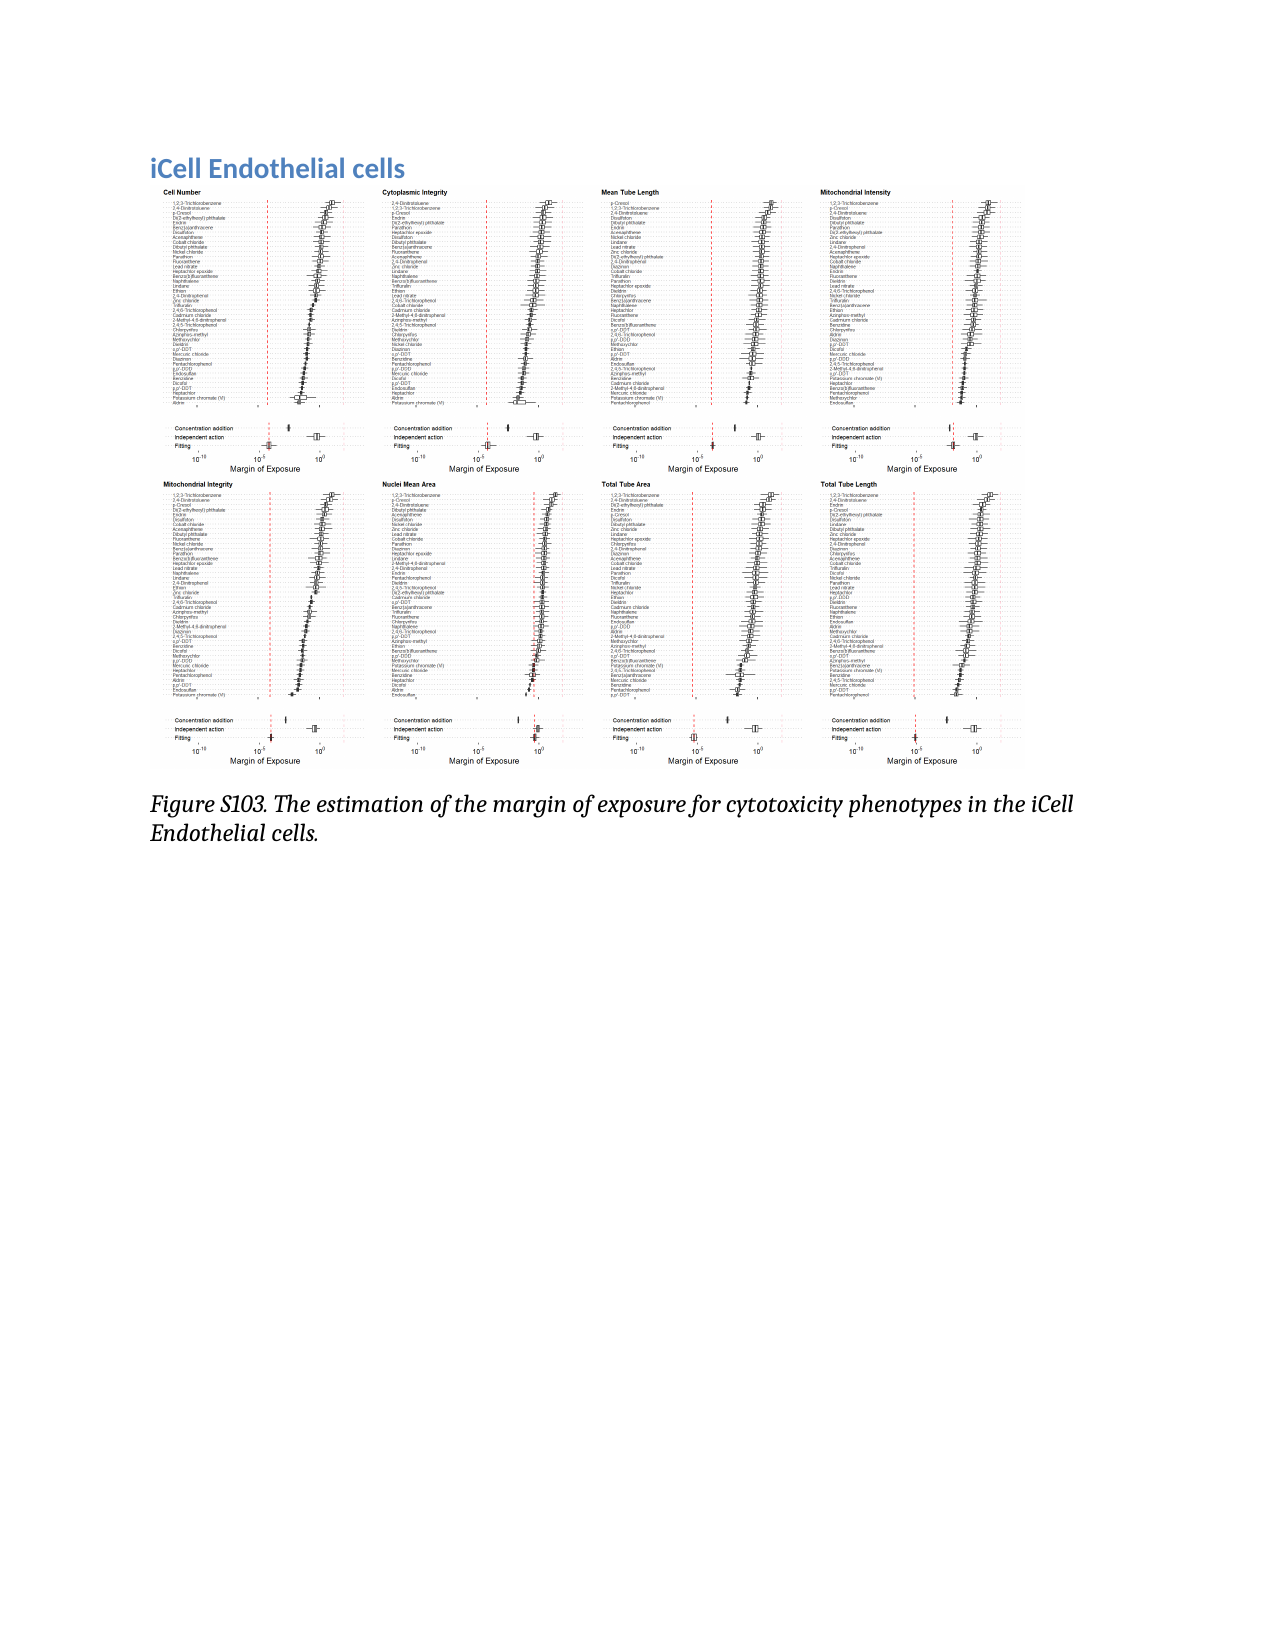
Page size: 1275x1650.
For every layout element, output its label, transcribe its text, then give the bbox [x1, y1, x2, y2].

picture [150, 185, 1025, 769]
subtitle iCell Endothelial cells [150, 150, 1125, 186]
text Figure S103. The estimation of the margin of exposure for cytotoxicity phenotypes in the iCell Endothelial cells. [150, 790, 1125, 847]
